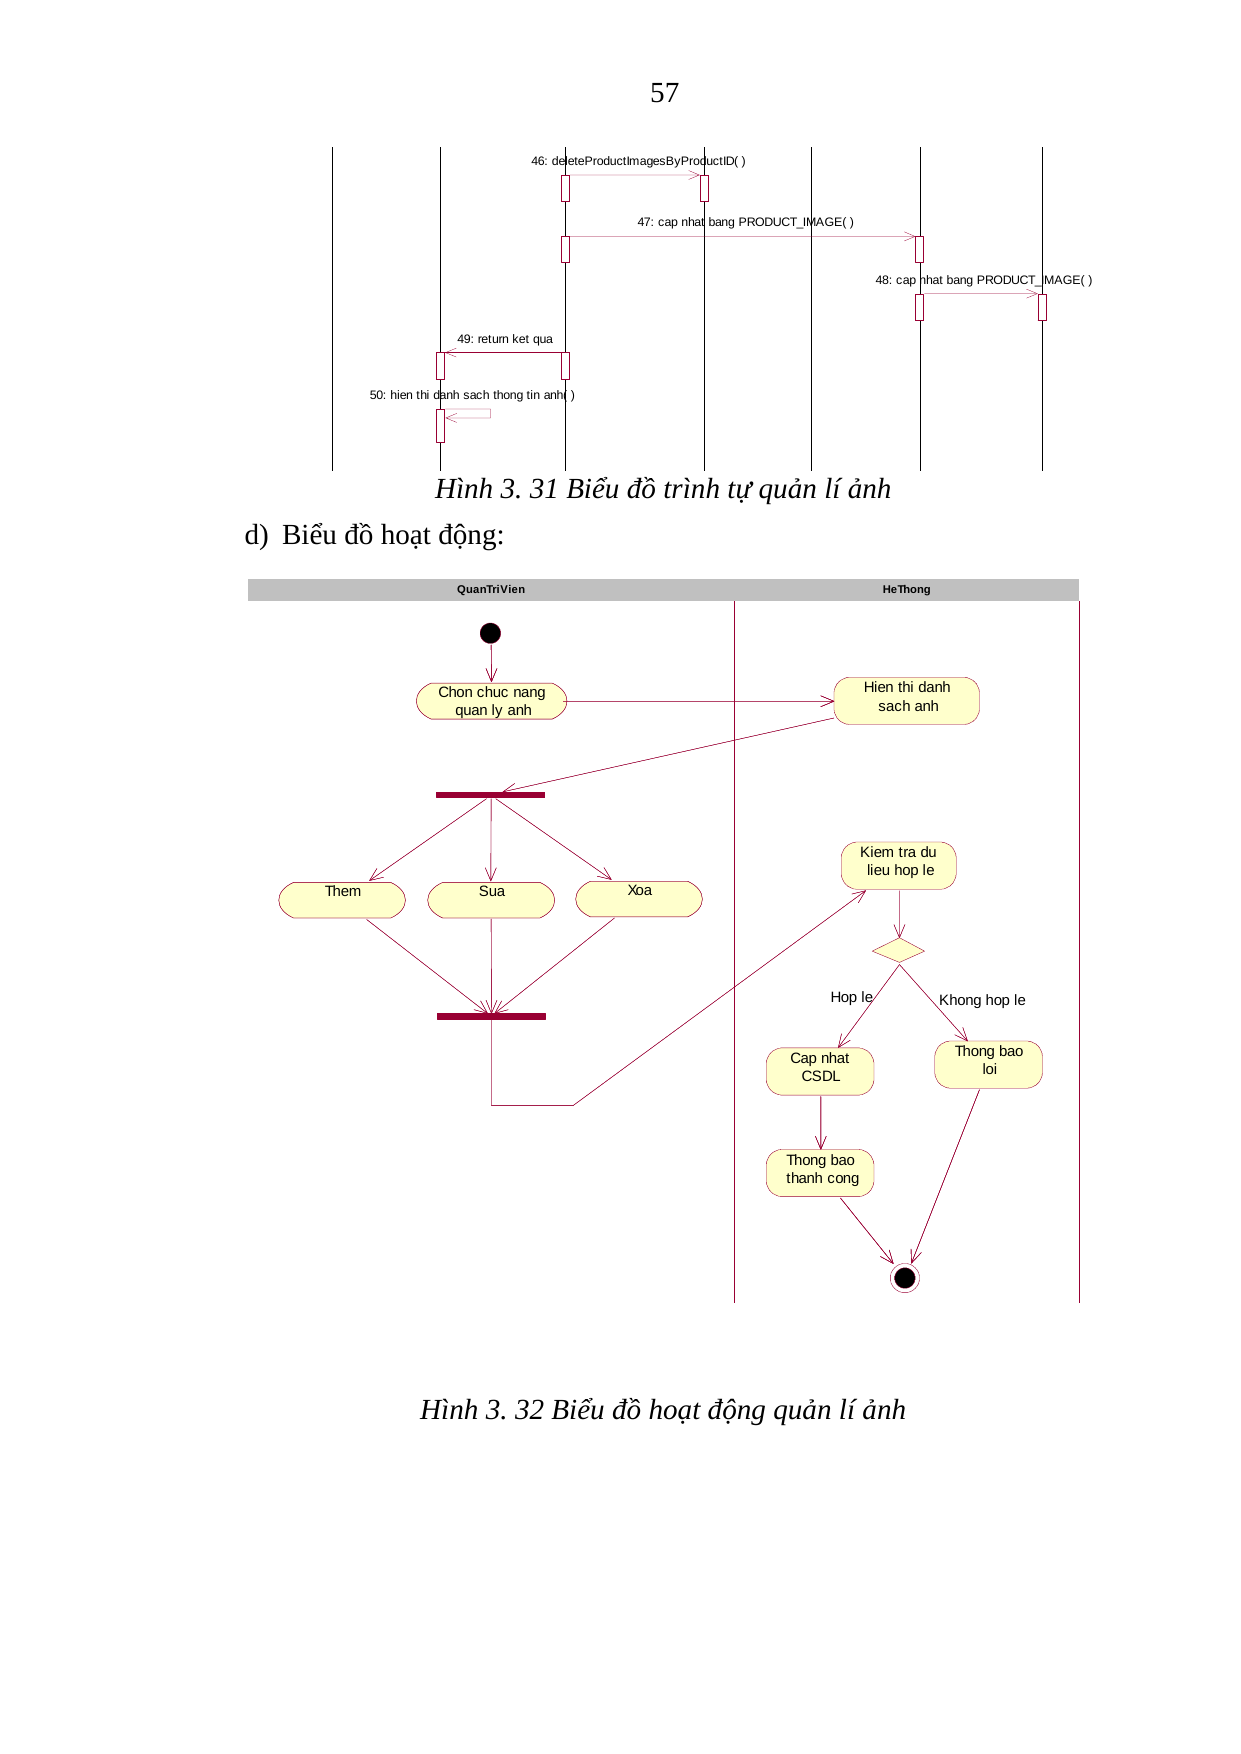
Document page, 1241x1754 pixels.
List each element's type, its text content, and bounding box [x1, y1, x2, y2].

list Biểu đồ hoạt động: [244, 517, 1122, 551]
